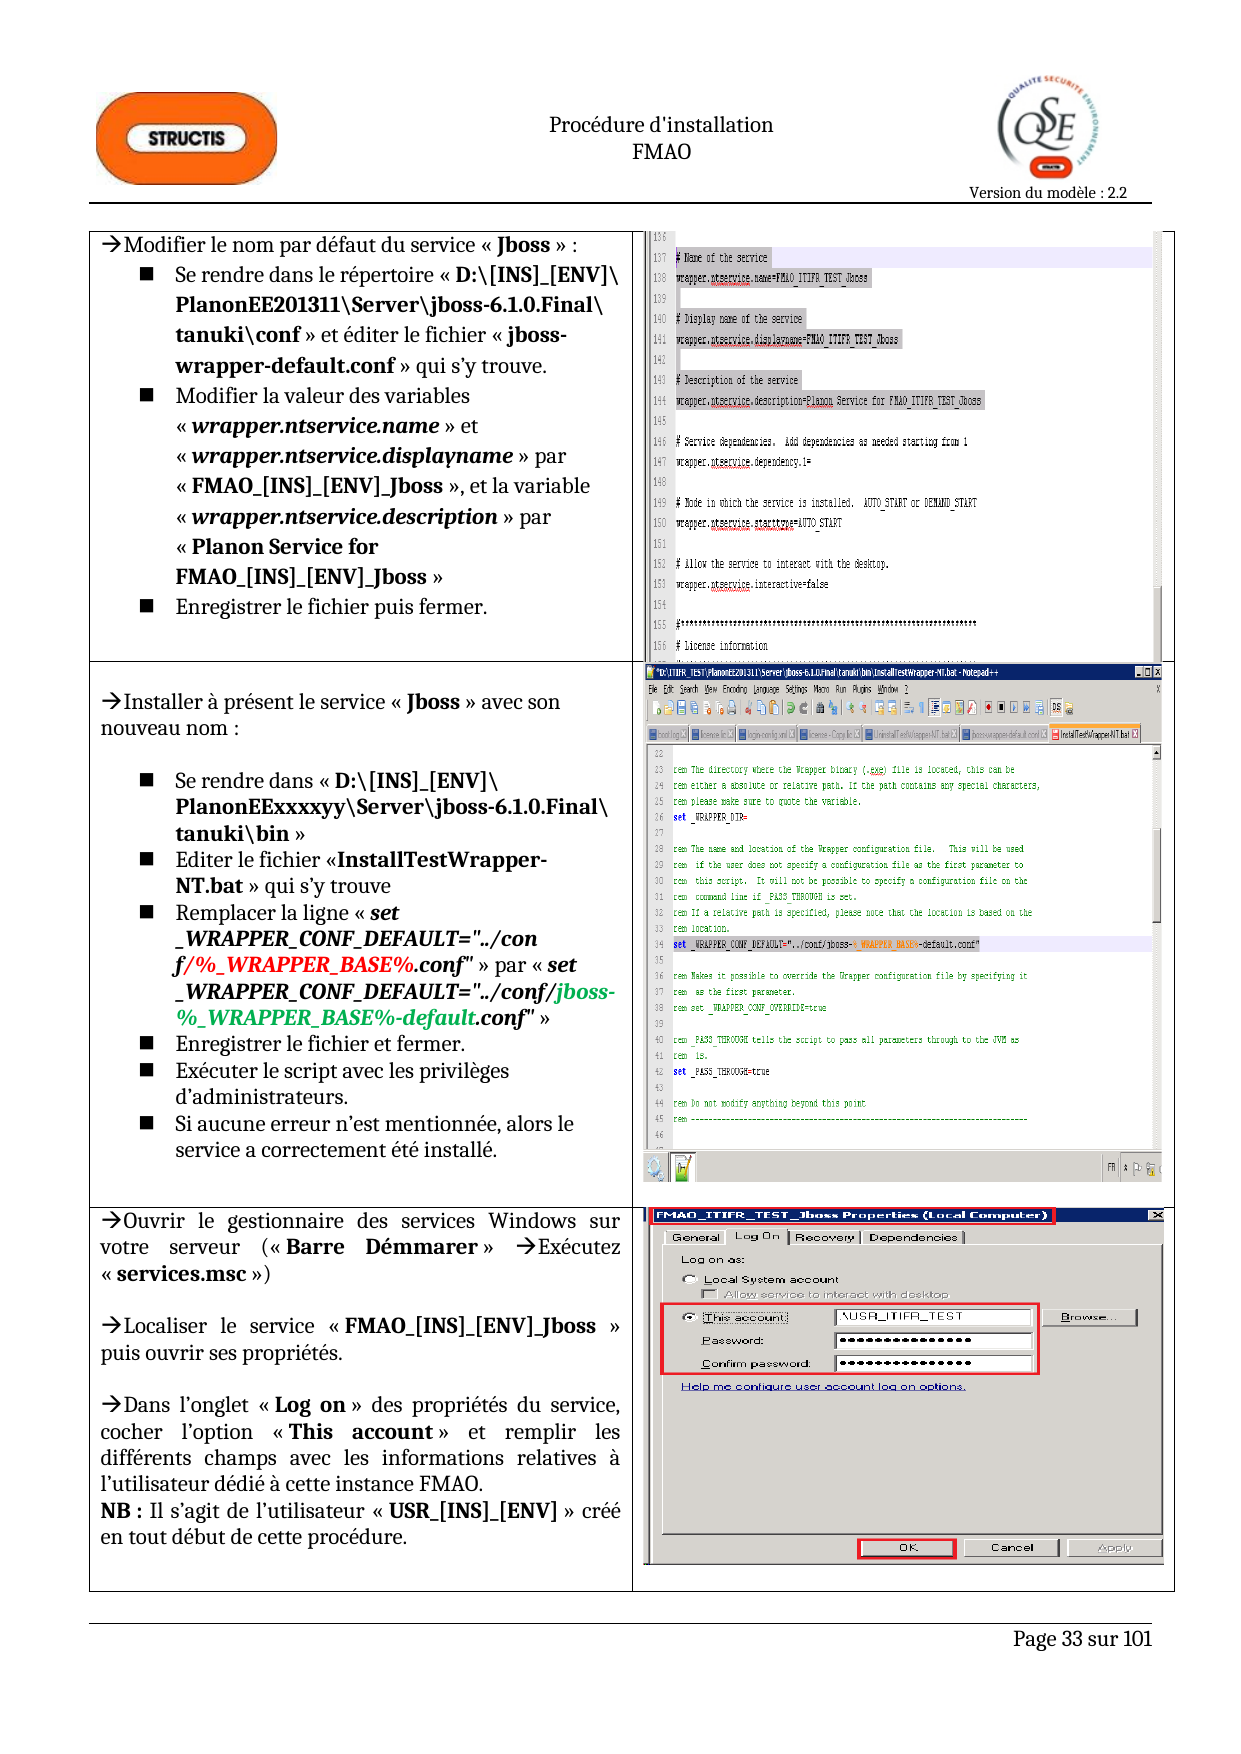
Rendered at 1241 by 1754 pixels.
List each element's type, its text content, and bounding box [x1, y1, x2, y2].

picture [643, 1207, 1164, 1567]
table_cell [1163, 232, 1174, 661]
picture [643, 231, 1163, 1182]
table_cell Installer à présent le service « Jboss » avec son nouveau nom : Se rendre dans « D:\[INS]_[ENV]\PlanonEExxxxyy\Server\jboss-6.1.0.Final\tanuki\bin » Editer le fichier «InstallTestWrapper-NT.bat » qui s’y trouve Remplacer la ligne « set _WRAPPER_CONF_DEFAULT="../conf/%_WRAPPER_BASE%.conf" » par « set _WRAPPER_CONF_DEFAULT="../conf/jboss-%_WRAPPER_BASE%-default.conf" » Enregistrer le fichier et fermer. Exécuter le script avec les privilèges d’administrateurs. Si aucune erreur n’est mentionnée, alors le service a correctement été installé. [90, 662, 632, 1207]
table_cell [633, 662, 1174, 1207]
table_cell Modifier le nom par défaut du service « Jboss » : Se rendre dans le répertoire « D:\[INS]_[ENV]\PlanonEE201311\Server\jboss-6.1.0.Final\tanuki\conf » et éditer le fichier « jboss-wrapper-default.conf » qui s’y trouve. Modifier la valeur des variables « wrapper.ntservice.name » et « wrapper.ntservice.displayname » par « FMAO_[INS]_[ENV]_Jboss », et la variable « wrapper.ntservice.description » par « Planon Service for FMAO_[INS]_[ENV]_Jboss » Enregistrer le fichier puis fermer. [90, 232, 632, 661]
table_cell [633, 232, 643, 661]
picture [994, 75, 1103, 183]
picture [96, 92, 278, 185]
table_cell [633, 1208, 1174, 1591]
